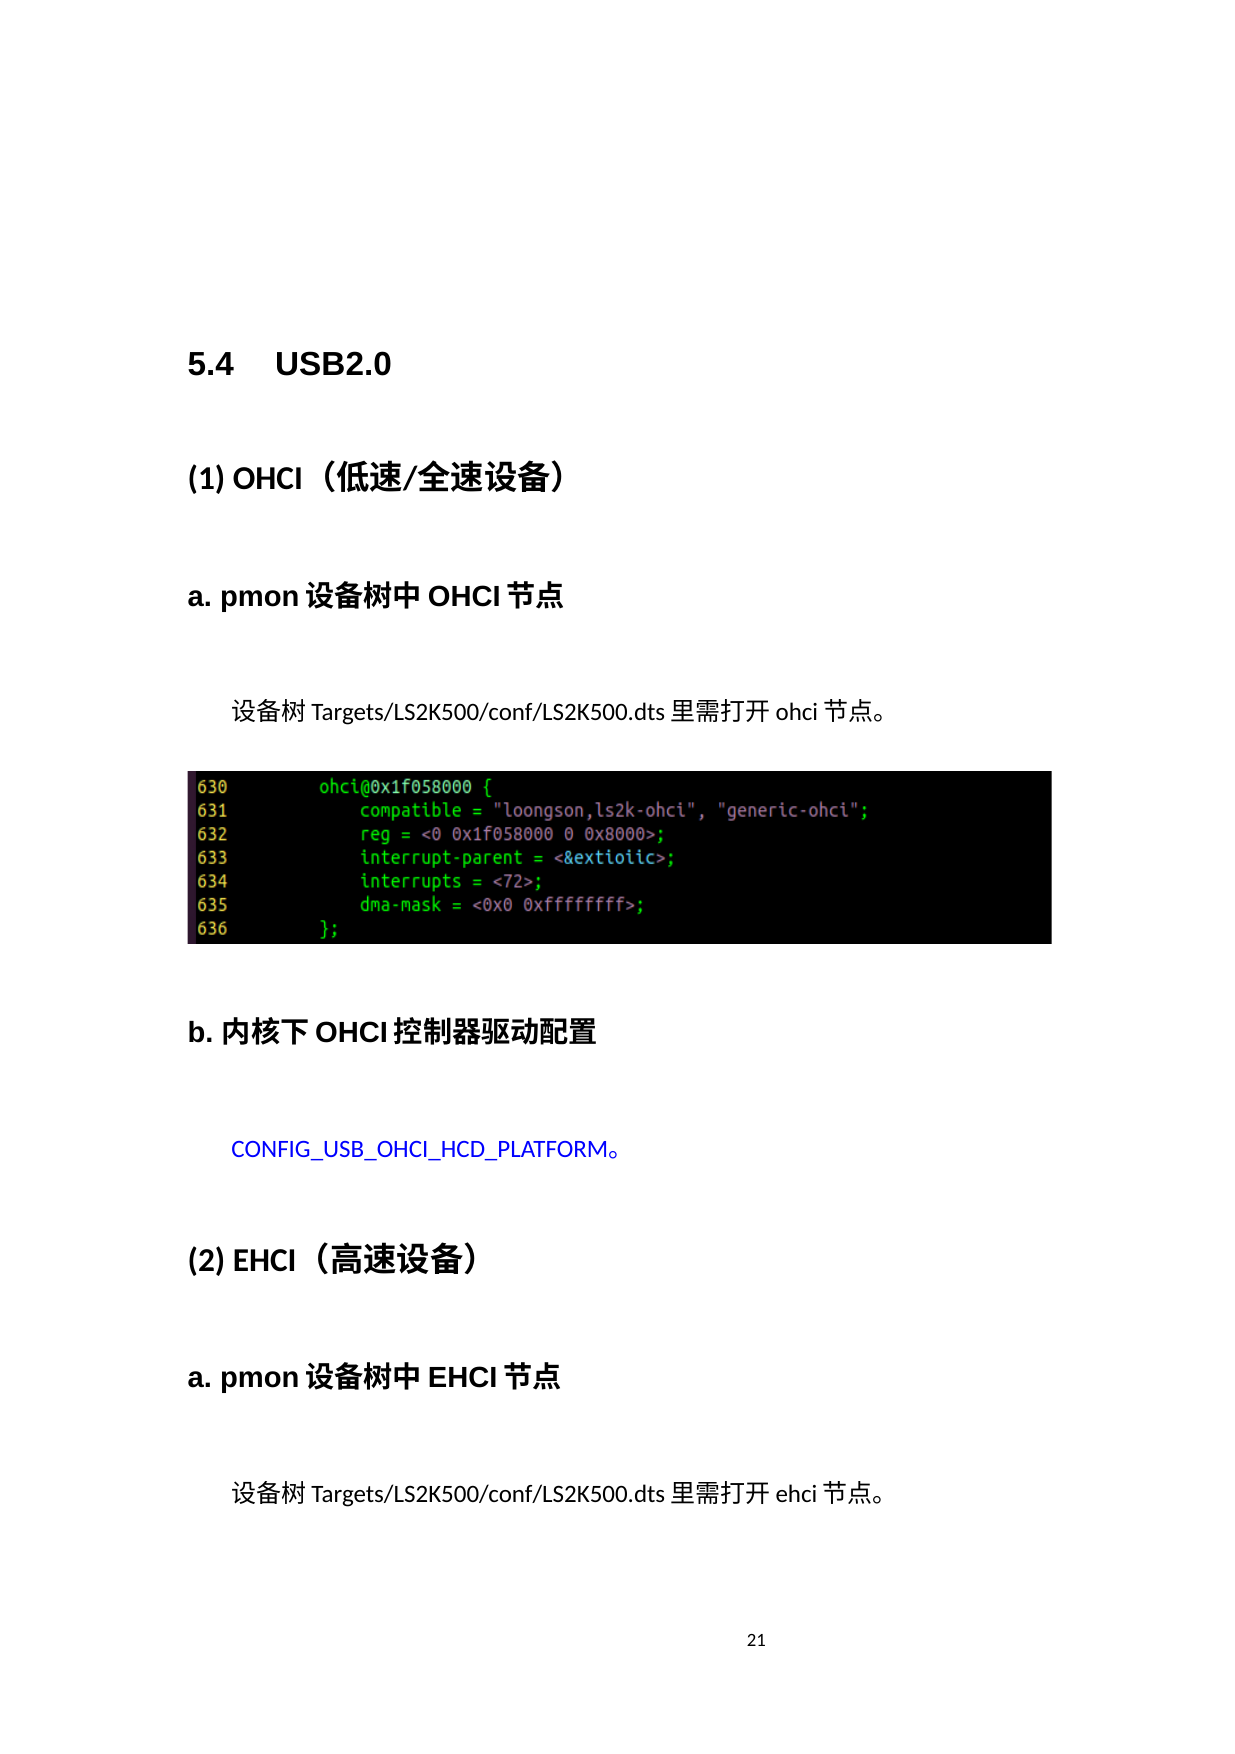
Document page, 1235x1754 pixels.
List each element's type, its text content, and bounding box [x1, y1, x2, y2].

picture [187, 771, 1052, 944]
list 设备树Targets/LS2K500/conf/LS2K500.dts里需打开ohci节点。 [187, 677, 1047, 742]
subtitle USB2.0 [187, 331, 1047, 396]
subtitle pmon设备树中OHCI节点 [187, 561, 1047, 626]
subtitle EHCI（高速设备） [187, 1224, 1047, 1289]
list CONFIG_USB_OHCI_HCD_PLATFORM。 [187, 1114, 1047, 1179]
subtitle pmon设备树中EHCI节点 [187, 1342, 1047, 1407]
subtitle OHCI（低速/全速设备） [187, 442, 1047, 507]
subtitle 内核下OHCI控制器驱动配置 [187, 998, 1047, 1063]
list 设备树Targets/LS2K500/conf/LS2K500.dts里需打开ehci节点。 [187, 1459, 1047, 1524]
